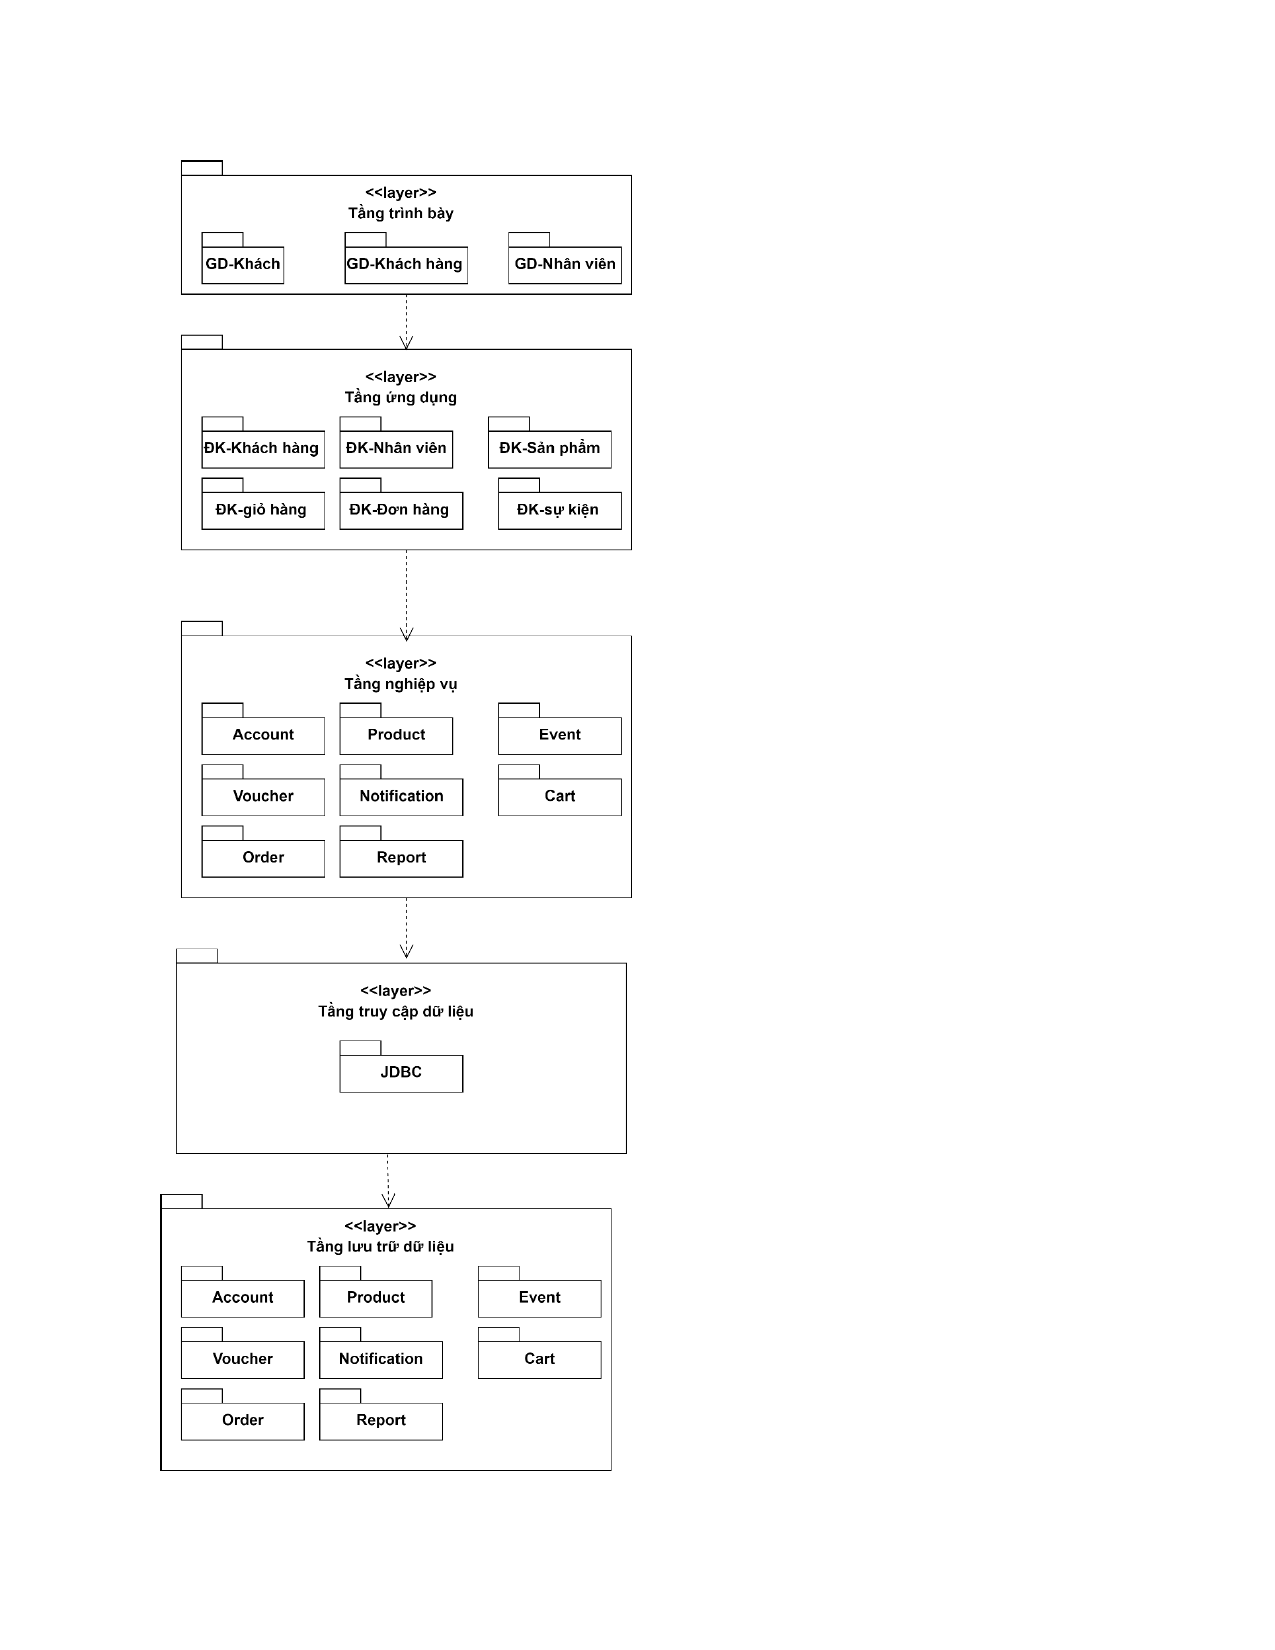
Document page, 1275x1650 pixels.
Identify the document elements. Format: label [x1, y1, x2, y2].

picture [160, 160, 632, 1471]
